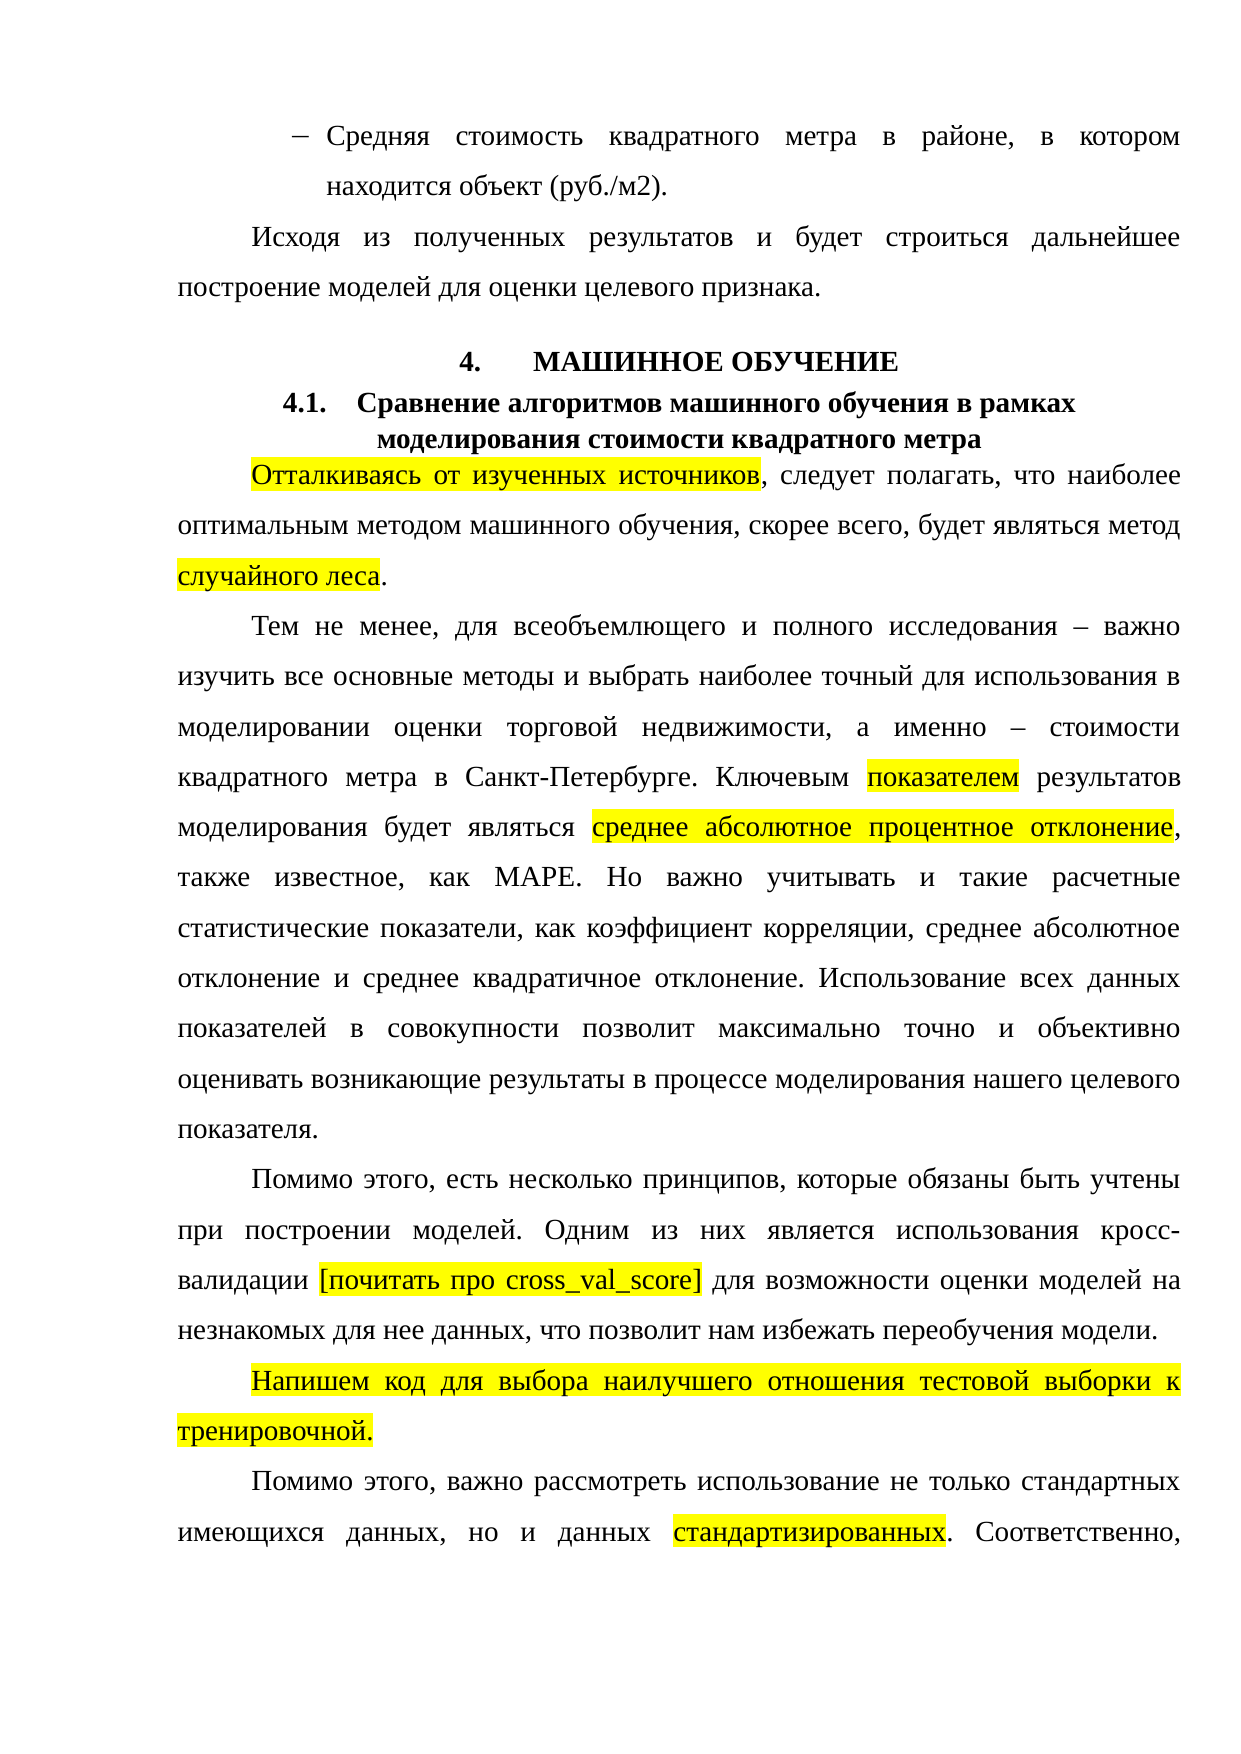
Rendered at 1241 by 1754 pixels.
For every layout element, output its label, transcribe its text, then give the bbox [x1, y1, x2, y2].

text Помимо этого, есть несколько принципов, которые обязаны быть учтены при построении моделей. Одним из них является использования кросс-валидации [почитать про cross_val_score] для возможности оценки моделей на незнакомых для нее данных, что позволит нам избежать переобучения модели. [177, 1161, 1181, 1346]
text Напишем код для выбора наилучшего отношения тестовой выборки к тренировочной. [177, 1363, 1181, 1447]
text Исходя из полученных результатов и будет строиться дальнейшее построение моделей для оценки целевого признака. [177, 219, 1181, 303]
subtitle Сравнение алгоритмов машинного обучения в рамках моделирования стоимости квадратного метра [177, 385, 1181, 454]
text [177, 1463, 1181, 1547]
text Отталкиваясь от изученных источников, следует полагать, что наиболее оптимальным методом машинного обучения, скорее всего, будет являться метод случайного леса. [177, 457, 1181, 591]
list Средняя стоимость квадратного метра в районе, в котором находится объект (руб./м2). [288, 118, 1181, 202]
subtitle МАШИННОЕ ОБУЧЕНИЕ [177, 344, 1181, 378]
text Тем не менее, для всеобъемлющего и полного исследования – важно изучить все основные методы и выбрать наиболее точный для использования в моделировании оценки торговой недвижимости, а именно – стоимости квадратного метра в Санкт-Петербурге. Ключевым показателем результатов моделирования будет являться среднее абсолютное процентное отклонение, также известное, как MAPE. Но важно учитывать и такие расчетные статистические показатели, как коэффициент корреляции, среднее абсолютное отклонение и среднее квадратичное отклонение. Использование всех данных показателей в совокупности позволит максимально точно и объективно оценивать возникающие результаты в процессе моделирования нашего целевого показателя. [177, 608, 1181, 1145]
